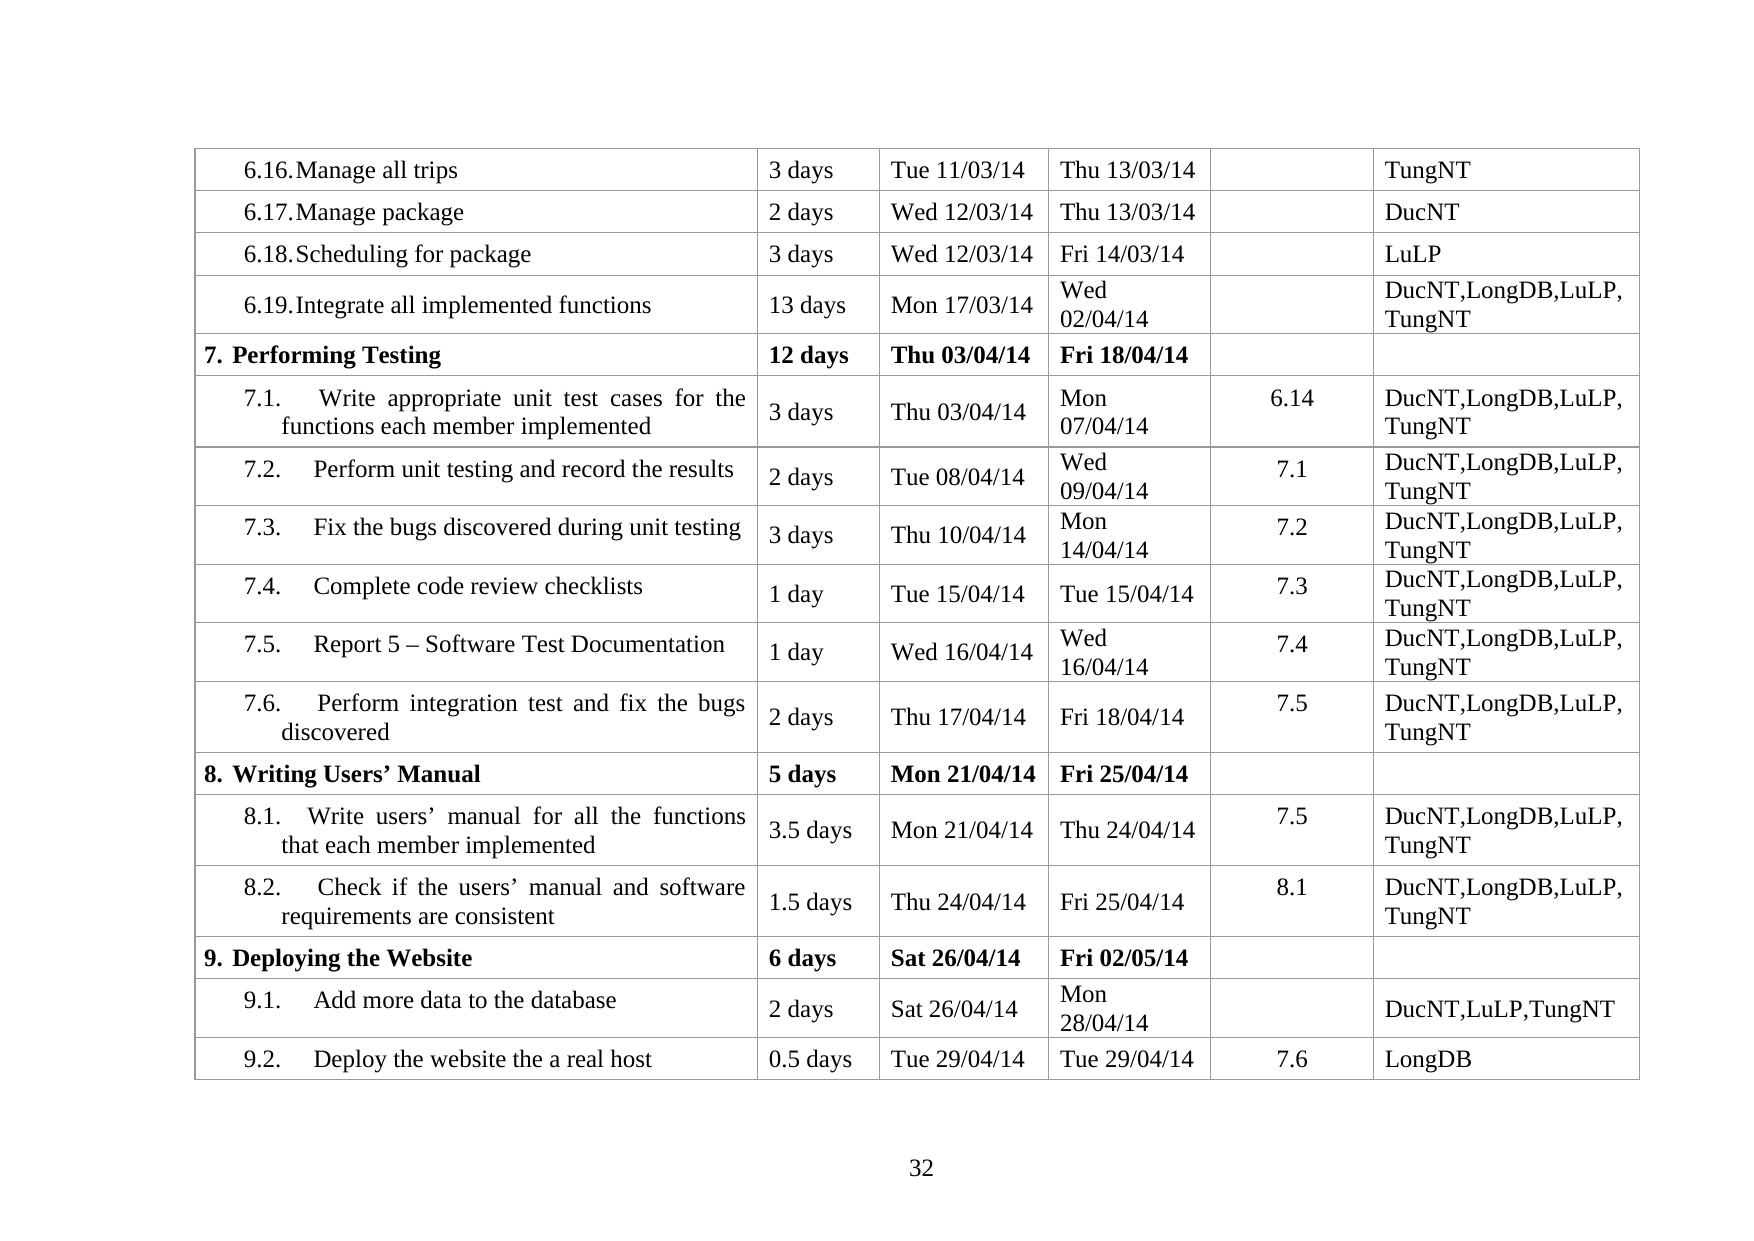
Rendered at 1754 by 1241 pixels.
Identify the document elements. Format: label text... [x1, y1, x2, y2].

table_cell Tue 11/03/14 [880, 149, 1048, 190]
table_cell [1211, 753, 1373, 794]
table_cell 3 days [758, 506, 879, 563]
table_cell Thu 13/03/14 [1049, 191, 1210, 232]
table_cell DucNT,LongDB,LuLP,TungNT [1374, 506, 1639, 563]
table_cell [1374, 937, 1639, 978]
table_cell 7.6 [1211, 1038, 1373, 1079]
table_cell Mon 21/04/14 [880, 795, 1048, 865]
table_cell Complete code review checklists [196, 565, 757, 622]
table_cell Tue 15/04/14 [1049, 565, 1210, 622]
table_cell Tue 08/04/14 [880, 448, 1048, 505]
table_cell Thu 03/04/14 [880, 334, 1048, 375]
table_cell 0.5 days [758, 1038, 879, 1079]
table_cell [1374, 753, 1639, 794]
table_cell [1211, 334, 1373, 375]
table_cell [1211, 191, 1373, 232]
table_cell Tue 29/04/14 [880, 1038, 1048, 1079]
table_cell [1211, 233, 1373, 274]
table_cell Fri 14/03/14 [1049, 233, 1210, 274]
table_cell DucNT,LongDB,LuLP,TungNT [1374, 866, 1639, 936]
table_cell [1374, 334, 1639, 375]
table_cell 13 days [758, 276, 879, 333]
table_cell 8.1 [1211, 866, 1373, 936]
table_cell Performing Testing [196, 334, 757, 375]
table_cell Sat 26/04/14 [880, 979, 1048, 1037]
table_cell Thu 03/04/14 [880, 376, 1048, 446]
table_cell 7.5 [1211, 795, 1373, 865]
table_cell LongDB [1374, 1038, 1639, 1079]
table_cell 12 days [758, 334, 879, 375]
table_cell [1211, 979, 1373, 1037]
table_cell [1211, 276, 1373, 333]
table_cell Thu 24/04/14 [880, 866, 1048, 936]
table_cell 6.14 [1211, 376, 1373, 446]
table_cell Fri 25/04/14 [1049, 866, 1210, 936]
table_cell Fri 02/05/14 [1049, 937, 1210, 978]
table_cell DucNT,LongDB,LuLP,TungNT [1374, 565, 1639, 622]
table_cell DucNT,LongDB,LuLP,TungNT [1374, 682, 1639, 752]
table_cell Thu 10/04/14 [880, 506, 1048, 563]
table_cell 3 days [758, 233, 879, 274]
table_cell DucNT,LongDB,LuLP,TungNT [1374, 795, 1639, 865]
table_cell Mon 07/04/14 [1049, 376, 1210, 446]
table_cell Thu 13/03/14 [1049, 149, 1210, 190]
table_cell DucNT,LongDB,LuLP,TungNT [1374, 276, 1639, 333]
table_cell Wed 02/04/14 [1049, 276, 1210, 333]
table_cell Fri 18/04/14 [1049, 682, 1210, 752]
table_cell Add more data to the database [196, 979, 757, 1037]
table_cell Mon 17/03/14 [880, 276, 1048, 333]
table_cell Check if the users’ manual and software requirements are consistent [196, 866, 757, 936]
table_cell LuLP [1374, 233, 1639, 274]
table_cell Perform integration test and fix the bugs discovered [196, 682, 757, 752]
table_cell Perform unit testing and record the results [196, 448, 757, 505]
table_cell Deploy the website the a real host [196, 1038, 757, 1079]
table_cell TungNT [1374, 149, 1639, 190]
table_cell Deploying the Website [196, 937, 757, 978]
table_cell 7.3 [1211, 565, 1373, 622]
table_cell Sat 26/04/14 [880, 937, 1048, 978]
table_cell 1.5 days [758, 866, 879, 936]
table_cell Wed 12/03/14 [880, 191, 1048, 232]
table_cell Manage all trips [196, 149, 757, 190]
table_cell 2 days [758, 448, 879, 505]
table_cell Integrate all implemented functions [196, 276, 757, 333]
table_cell 2 days [758, 682, 879, 752]
table_cell DucNT,LuLP,TungNT [1374, 979, 1639, 1037]
table_cell 7.1 [1211, 448, 1373, 505]
table_cell 7.5 [1211, 682, 1373, 752]
table_cell 7.4 [1211, 623, 1373, 681]
table_cell 3.5 days [758, 795, 879, 865]
table_cell Write appropriate unit test cases for the functions each member implemented [196, 376, 757, 446]
table_cell Fri 18/04/14 [1049, 334, 1210, 375]
table_cell Manage package [196, 191, 757, 232]
table_cell [1211, 149, 1373, 190]
table_cell Mon 14/04/14 [1049, 506, 1210, 563]
table_cell 6 days [758, 937, 879, 978]
table_cell Write users’ manual for all the functions that each member implemented [196, 795, 757, 865]
table_cell Wed 16/04/14 [880, 623, 1048, 681]
table_cell Wed 09/04/14 [1049, 448, 1210, 505]
table_cell DucNT [1374, 191, 1639, 232]
table_cell Fix the bugs discovered during unit testing [196, 506, 757, 563]
table_cell Mon 21/04/14 [880, 753, 1048, 794]
table_cell Thu 17/04/14 [880, 682, 1048, 752]
table_cell 3 days [758, 376, 879, 446]
table_cell DucNT,LongDB,LuLP,TungNT [1374, 623, 1639, 681]
table_cell DucNT,LongDB,LuLP,TungNT [1374, 376, 1639, 446]
table_cell 1 day [758, 623, 879, 681]
table_cell 3 days [758, 149, 879, 190]
table_cell Mon 28/04/14 [1049, 979, 1210, 1037]
table_cell 2 days [758, 191, 879, 232]
table_cell Tue 29/04/14 [1049, 1038, 1210, 1079]
table_cell [1211, 937, 1373, 978]
table_cell 2 days [758, 979, 879, 1037]
table_cell Wed 12/03/14 [880, 233, 1048, 274]
table_cell Wed 16/04/14 [1049, 623, 1210, 681]
table_cell Tue 15/04/14 [880, 565, 1048, 622]
table_cell 7.2 [1211, 506, 1373, 563]
table_cell 1 day [758, 565, 879, 622]
table_cell 5 days [758, 753, 879, 794]
table_cell Fri 25/04/14 [1049, 753, 1210, 794]
table_cell DucNT,LongDB,LuLP,TungNT [1374, 448, 1639, 505]
table_cell Writing Users’ Manual [196, 753, 757, 794]
table_cell Report 5 – Software Test Documentation [196, 623, 757, 681]
table_cell Scheduling for package [196, 233, 757, 274]
table_cell Thu 24/04/14 [1049, 795, 1210, 865]
